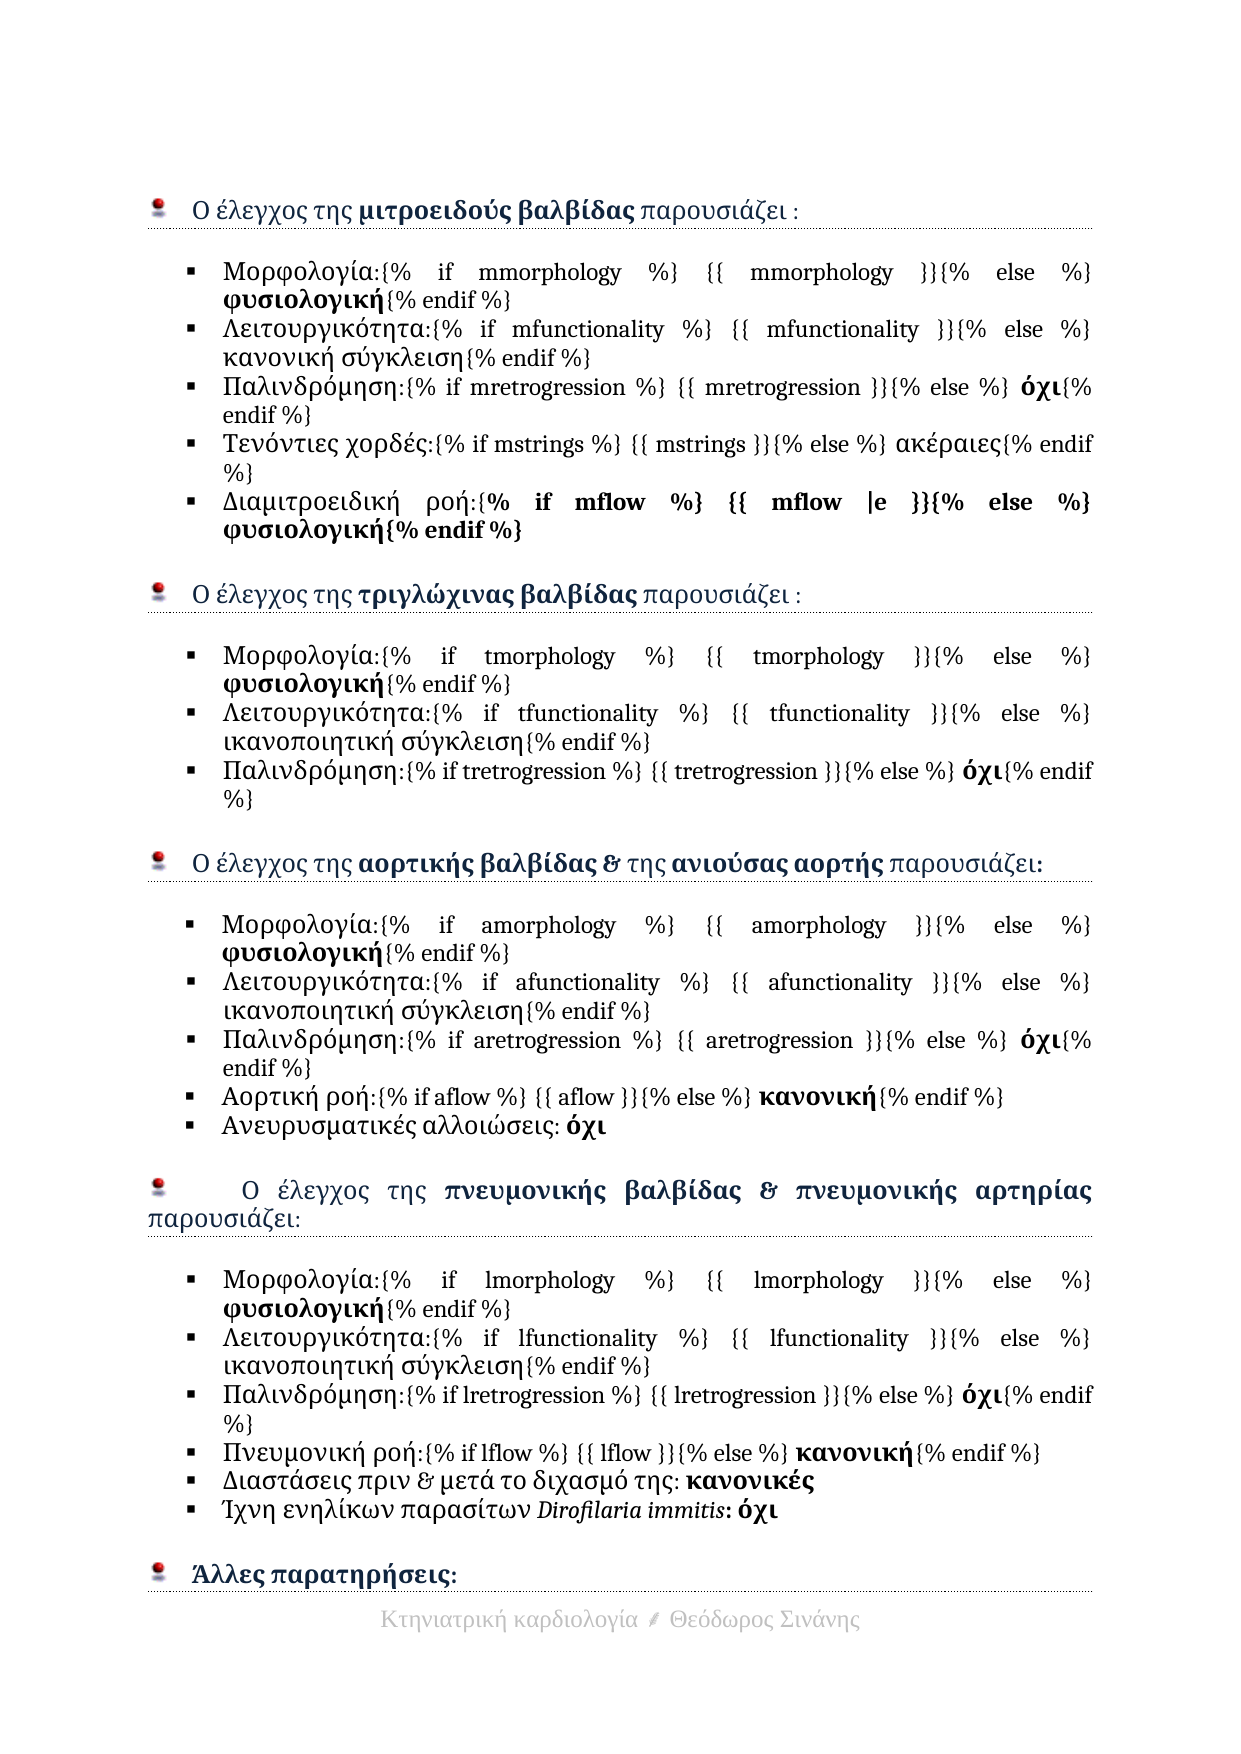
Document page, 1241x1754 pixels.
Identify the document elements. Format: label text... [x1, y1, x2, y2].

list Λειτουργικότητα:{% if mfunctionality %} {{ mfunctionality }}{% else %} κανονική σύγκλειση{% endif %} [185, 315, 1092, 372]
list Διαστάσεις πριν & μετά το διχασμό της: κανονικές [185, 1467, 1092, 1496]
picture [147, 1169, 170, 1199]
text Ο έλεγχος της αορτικής βαλβίδας & της ανιούσας αορτής παρουσιάζει: [148, 843, 1092, 882]
text Άλλες παρατηρήσεις: [148, 1553, 1092, 1592]
list Πνευμονική ροή:{% if lflow %} {{ lflow }}{% else %} κανονική{% endif %} [185, 1438, 1092, 1467]
list Λειτουργικότητα:{% if lfunctionality %} {{ lfunctionality }}{% else %} ικανοποιητική σύγκλειση{% endif %} [185, 1323, 1092, 1381]
list Διαμιτροειδική ροή:{% if mflow %} {{ mflow |e }}{% else %} φυσιολογική{% endif %} [185, 487, 1092, 545]
list Μορφολογία:{% if mmorphology %} {{ mmorphology }}{% else %} φυσιολογική{% endif %} [185, 257, 1092, 315]
list Ίχνη ενηλίκων παρασίτων Dirofilaria immitis: όχι [185, 1496, 1092, 1525]
picture [147, 842, 170, 873]
list Μορφολογία:{% if lmorphology %} {{ lmorphology }}{% else %} φυσιολογική{% endif %} [185, 1266, 1092, 1323]
list Ανευρυσματικές αλλοιώσεις: όχι [184, 1112, 1092, 1141]
picture [147, 189, 170, 220]
picture [147, 1553, 170, 1584]
text Ο έλεγχος της μιτροειδούς βαλβίδας παρουσιάζει : [148, 190, 1092, 229]
text Ο έλεγχος της πνευμονικής βαλβίδας & πνευμονικής αρτηρίας παρουσιάζει: [148, 1169, 1092, 1237]
list Παλινδρόμηση:{% if lretrogression %} {{ lretrogression }}{% else %} όχι{% endif %} [185, 1381, 1092, 1438]
list Αορτική ροή:{% if aflow %} {{ aflow }}{% else %} κανονική{% endif %} [184, 1083, 1092, 1112]
list Λειτουργικότητα:{% if tfunctionality %} {{ tfunctionality }}{% else %} ικανοποιητική σύγκλειση{% endif %} [185, 699, 1092, 757]
list Μορφολογία:{% if amorphology %} {{ amorphology }}{% else %} φυσιολογική{% endif %} [184, 911, 1092, 968]
list Λειτουργικότητα:{% if afunctionality %} {{ afunctionality }}{% else %} ικανοποιητική σύγκλειση{% endif %} [185, 968, 1092, 1026]
picture [147, 573, 170, 604]
list Παλινδρόμηση:{% if aretrogression %} {{ aretrogression }}{% else %} όχι{% endif %} [185, 1026, 1092, 1083]
list Παλινδρόμηση:{% if mretrogression %} {{ mretrogression }}{% else %} όχι{% endif %} [185, 372, 1092, 430]
list Παλινδρόμηση:{% if tretrogression %} {{ tretrogression }}{% else %} όχι{% endif %} [185, 757, 1092, 814]
text Ο έλεγχος της τριγλώχινας βαλβίδας παρουσιάζει : [148, 574, 1092, 613]
list Τενόντιες χορδές:{% if mstrings %} {{ mstrings }}{% else %} ακέραιες{% endif %} [185, 430, 1092, 487]
list Μορφολογία:{% if tmorphology %} {{ tmorphology }}{% else %} φυσιολογική{% endif %} [185, 642, 1092, 699]
